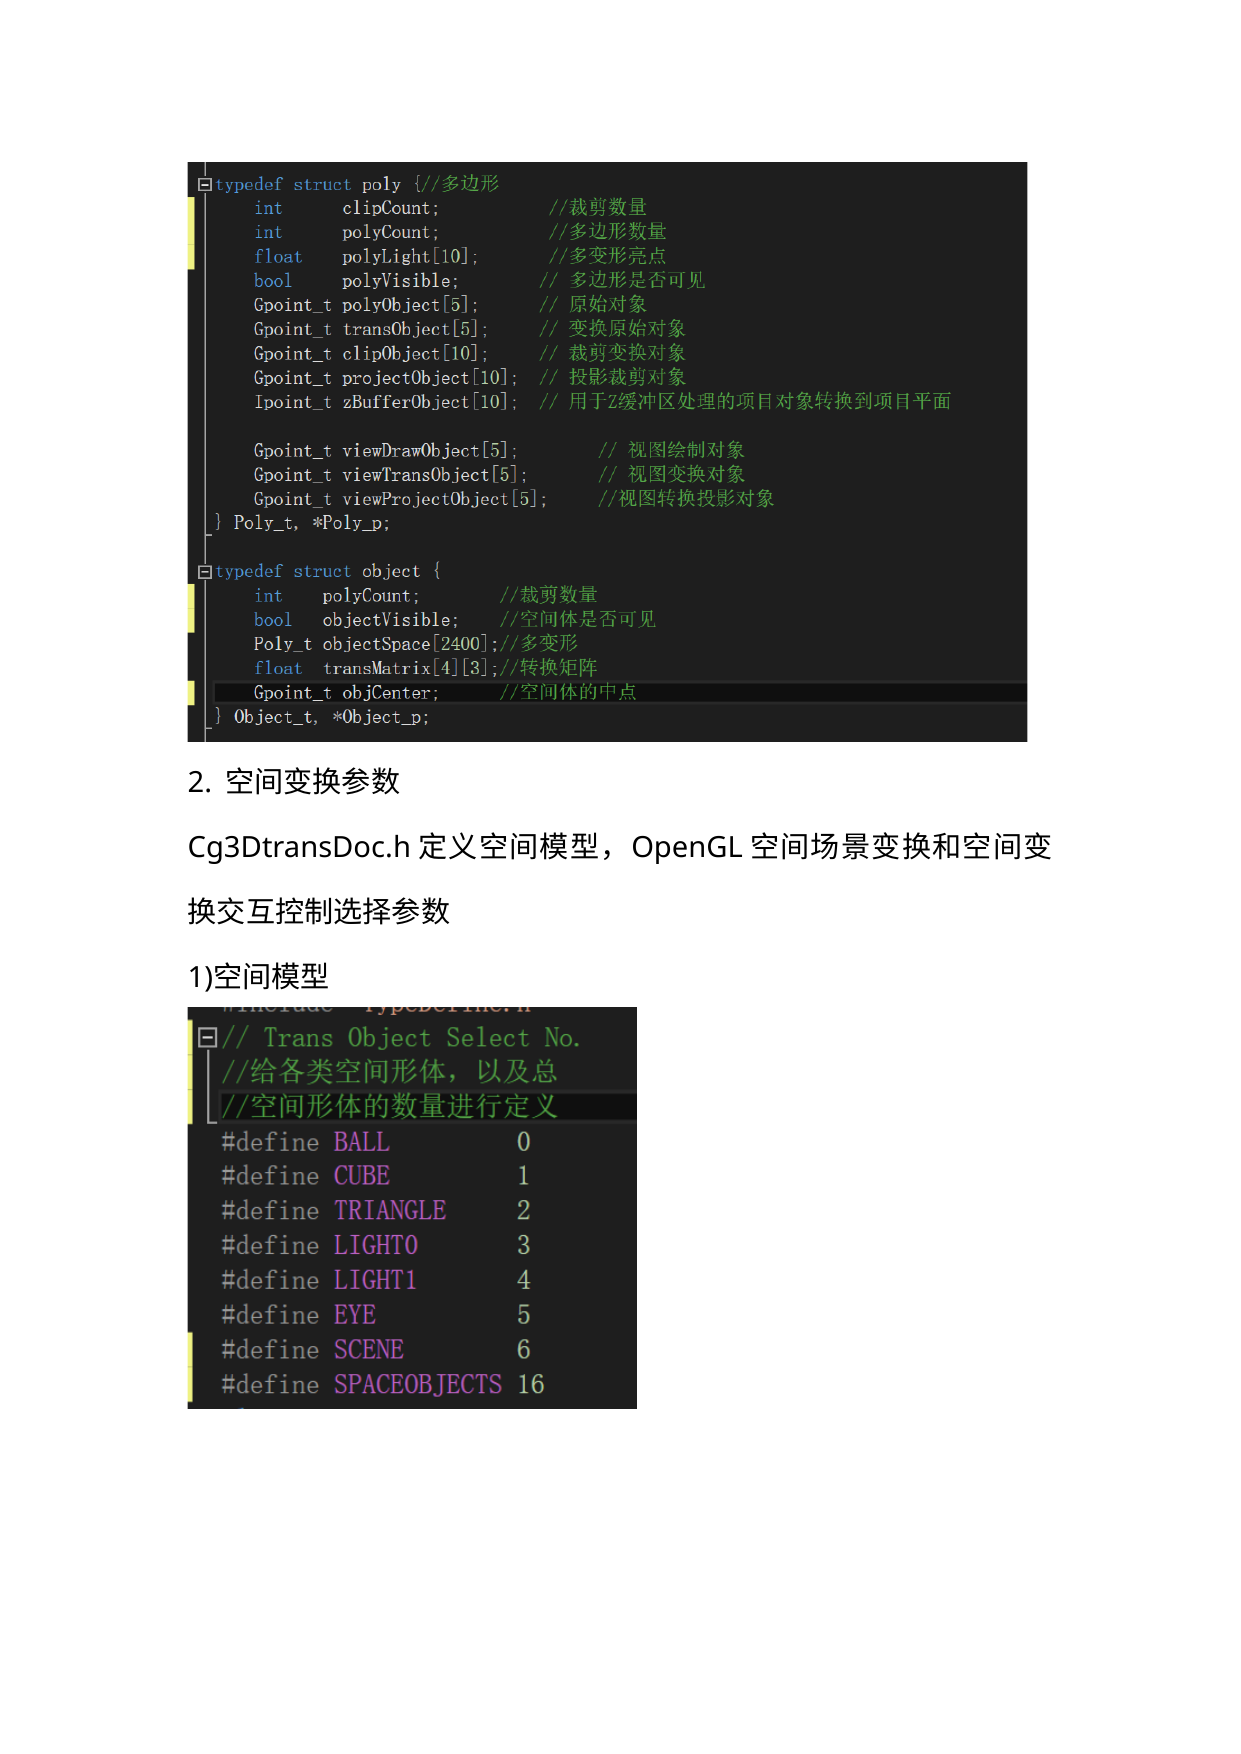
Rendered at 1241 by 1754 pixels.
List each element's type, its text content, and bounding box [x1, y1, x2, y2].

text 1)空间模型 [187, 942, 1053, 1007]
picture [187, 162, 1028, 742]
list 空间变换参数 [187, 747, 1053, 812]
picture [187, 1007, 637, 1409]
text Cg3DtransDoc.h定义空间模型，OpenGL空间场景变换和空间变换交互控制选择参数 [187, 812, 1053, 942]
